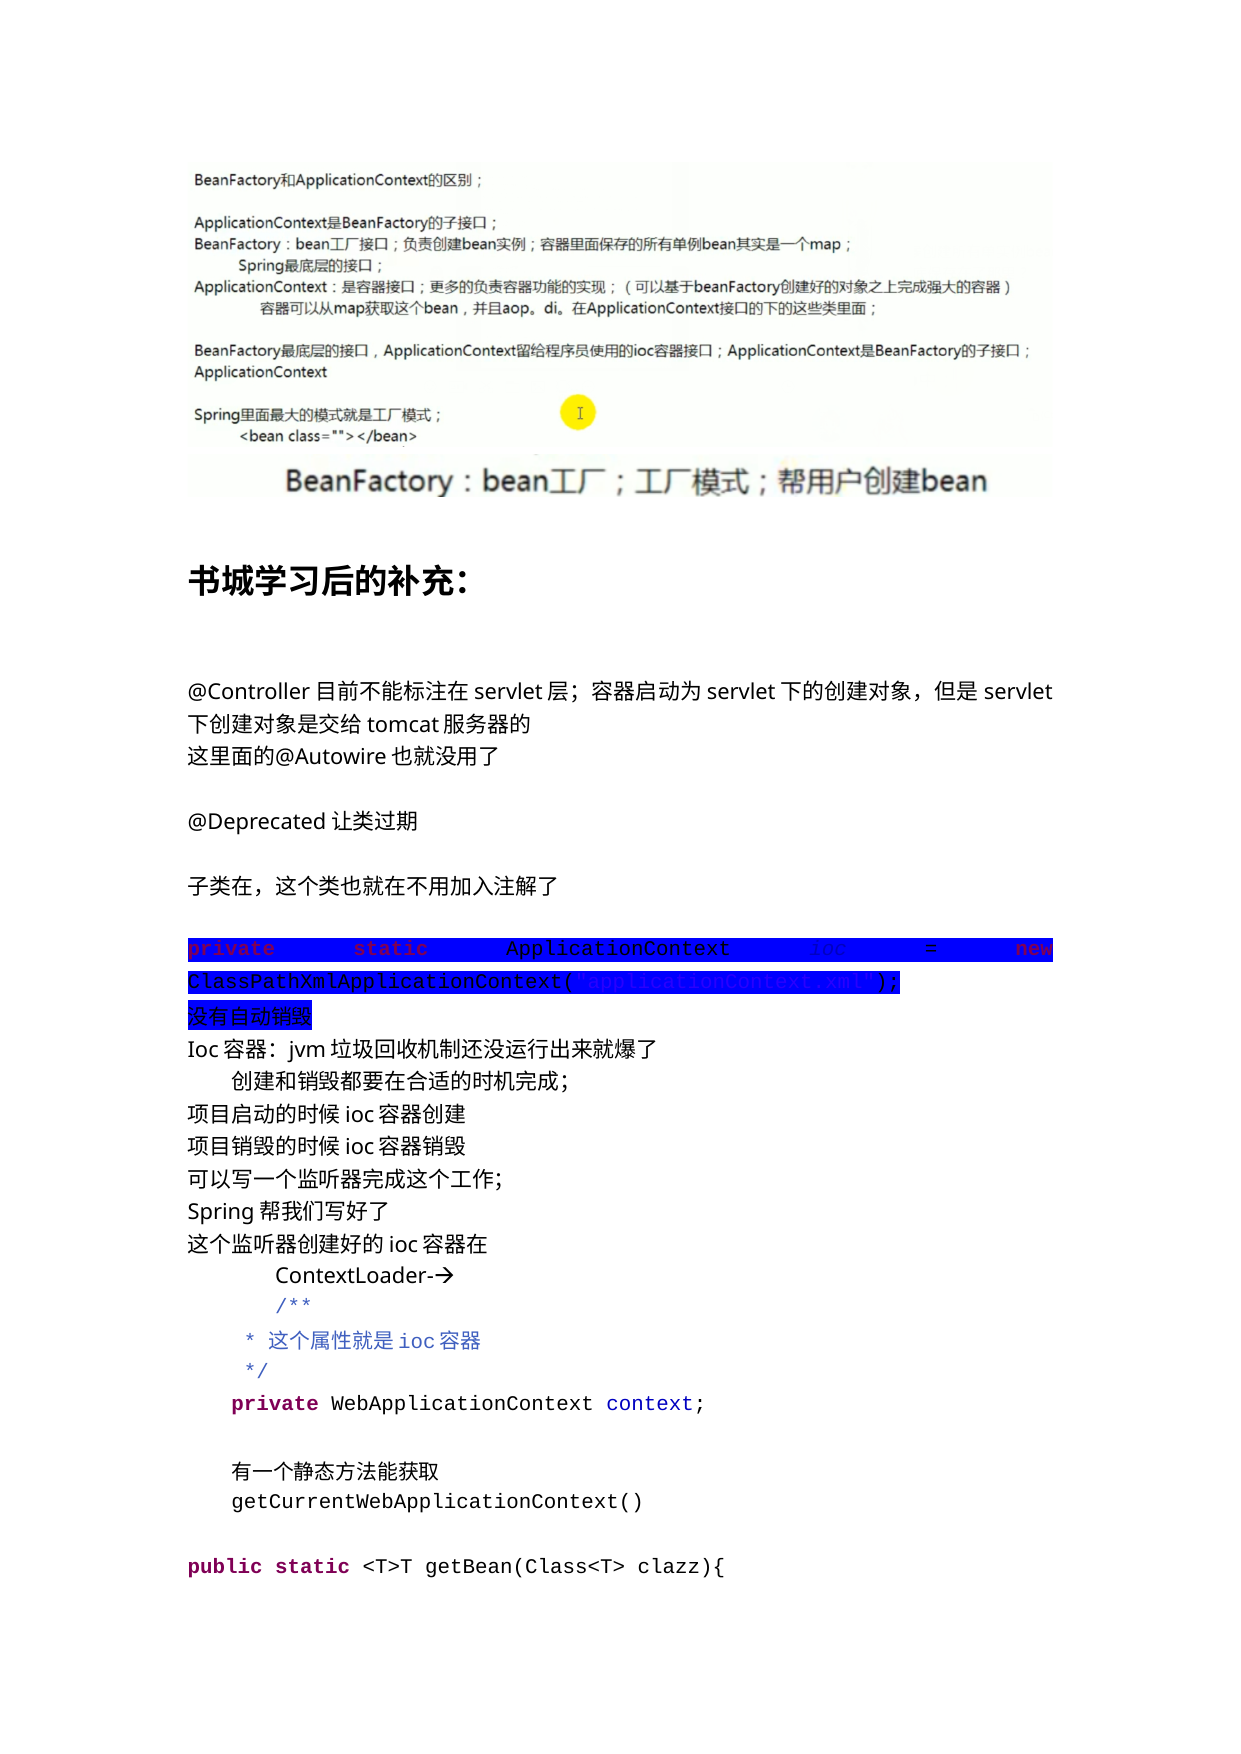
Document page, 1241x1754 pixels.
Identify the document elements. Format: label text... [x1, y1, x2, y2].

text private static ApplicationContext ioc = new ClassPathXmlApplicationContext("applicationContext.xml"); [187, 934, 1053, 999]
text 有一个静态方法能获取 [187, 1454, 1053, 1486]
text @Deprecated让类过期 [187, 804, 1053, 836]
text 没有自动销毁 [187, 999, 1053, 1031]
text private WebApplicationContext context; [187, 1389, 1053, 1421]
text 创建和销毁都要在合适的时机完成； [187, 1064, 1053, 1096]
picture [187, 162, 1053, 447]
text public static <T>T getBean(Class<T> clazz){ [187, 1551, 1053, 1584]
picture [187, 454, 1053, 497]
text 项目启动的时候ioc容器创建 [187, 1096, 1053, 1129]
text getCurrentWebApplicationContext() [187, 1486, 1053, 1519]
text /** [187, 1291, 1053, 1324]
text 可以写一个监听器完成这个工作； [187, 1161, 1053, 1194]
text 项目销毁的时候ioc容器销毁 [187, 1129, 1053, 1161]
text */ [187, 1356, 1053, 1389]
subtitle 书城学习后的补充： [187, 547, 1053, 612]
text @Controller目前不能标注在servlet层；容器启动为servlet下的创建对象，但是servlet下创建对象是交给tomcat服务器的 [187, 674, 1053, 739]
text 这里面的@Autowire也就没用了 [187, 739, 1053, 771]
text Ioc容器：jvm垃圾回收机制还没运行出来就爆了 [187, 1031, 1053, 1064]
text Spring帮我们写好了 [187, 1194, 1053, 1226]
text 这个监听器创建好的ioc容器在 [187, 1226, 1053, 1259]
text 子类在，这个类也就在不用加入注解了 [187, 869, 1053, 901]
text ContextLoader- [187, 1259, 1053, 1291]
text * 这个属性就是ioc容器 [187, 1324, 1053, 1356]
